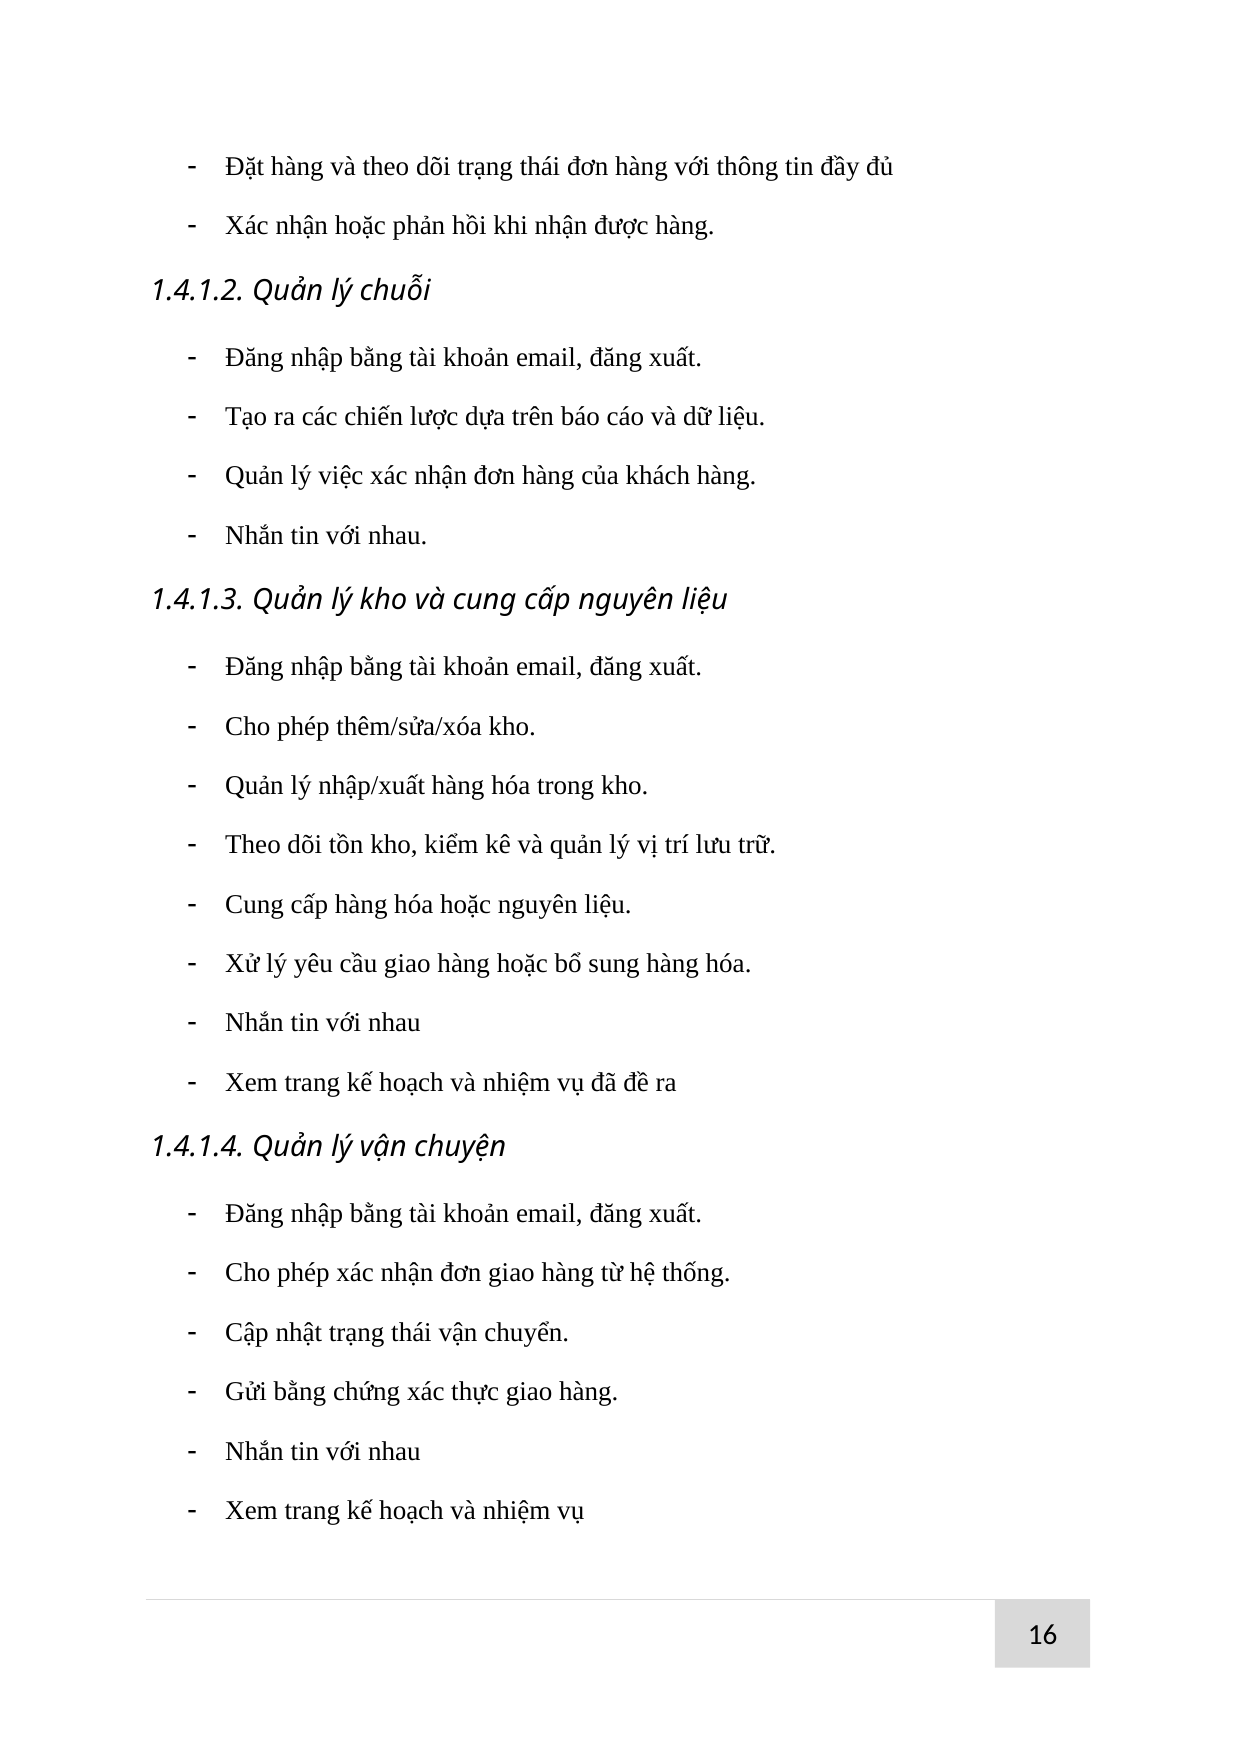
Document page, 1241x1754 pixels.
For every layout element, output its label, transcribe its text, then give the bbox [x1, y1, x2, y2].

text Tạo ra các chiến lược dựa trên báo cáo và dữ liệu. [150, 400, 1090, 431]
text Xử lý yêu cầu giao hàng hoặc bổ sung hàng hóa. [150, 947, 1090, 978]
text Quản lý chuỗi [150, 269, 1090, 308]
text Quản lý việc xác nhận đơn hàng của khách hàng. [150, 459, 1090, 491]
text Cho phép xác nhận đơn giao hàng từ hệ thống. [150, 1257, 1090, 1288]
text Quản lý vận chuyện [150, 1125, 1090, 1165]
text Đặt hàng và theo dõi trạng thái đơn hàng với thông tin đầy đủ [150, 150, 1090, 181]
text Nhắn tin với nhau [150, 1006, 1090, 1038]
text Xác nhận hoặc phản hồi khi nhận được hàng. [150, 209, 1090, 241]
text Nhắn tin với nhau [150, 1435, 1090, 1466]
text Gửi bằng chứng xác thực giao hàng. [150, 1375, 1090, 1407]
text Quản lý nhập/xuất hàng hóa trong kho. [150, 769, 1090, 800]
text Đăng nhập bằng tài khoản email, đăng xuất. [150, 650, 1090, 681]
text Cung cấp hàng hóa hoặc nguyên liệu. [150, 888, 1090, 919]
text Quản lý kho và cung cấp nguyên liệu [150, 578, 1090, 618]
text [150, 341, 1090, 372]
text Nhắn tin với nhau. [150, 519, 1090, 550]
text Đăng nhập bằng tài khoản email, đăng xuất. [150, 1197, 1090, 1228]
text Theo dõi tồn kho, kiểm kê và quản lý vị trí lưu trữ. [150, 828, 1090, 859]
text Cập nhật trạng thái vận chuyển. [150, 1316, 1090, 1347]
text Xem trang kế hoạch và nhiệm vụ đã đề ra [150, 1066, 1090, 1097]
text Cho phép thêm/sửa/xóa kho. [150, 709, 1090, 741]
text Xem trang kế hoạch và nhiệm vụ [150, 1494, 1090, 1525]
